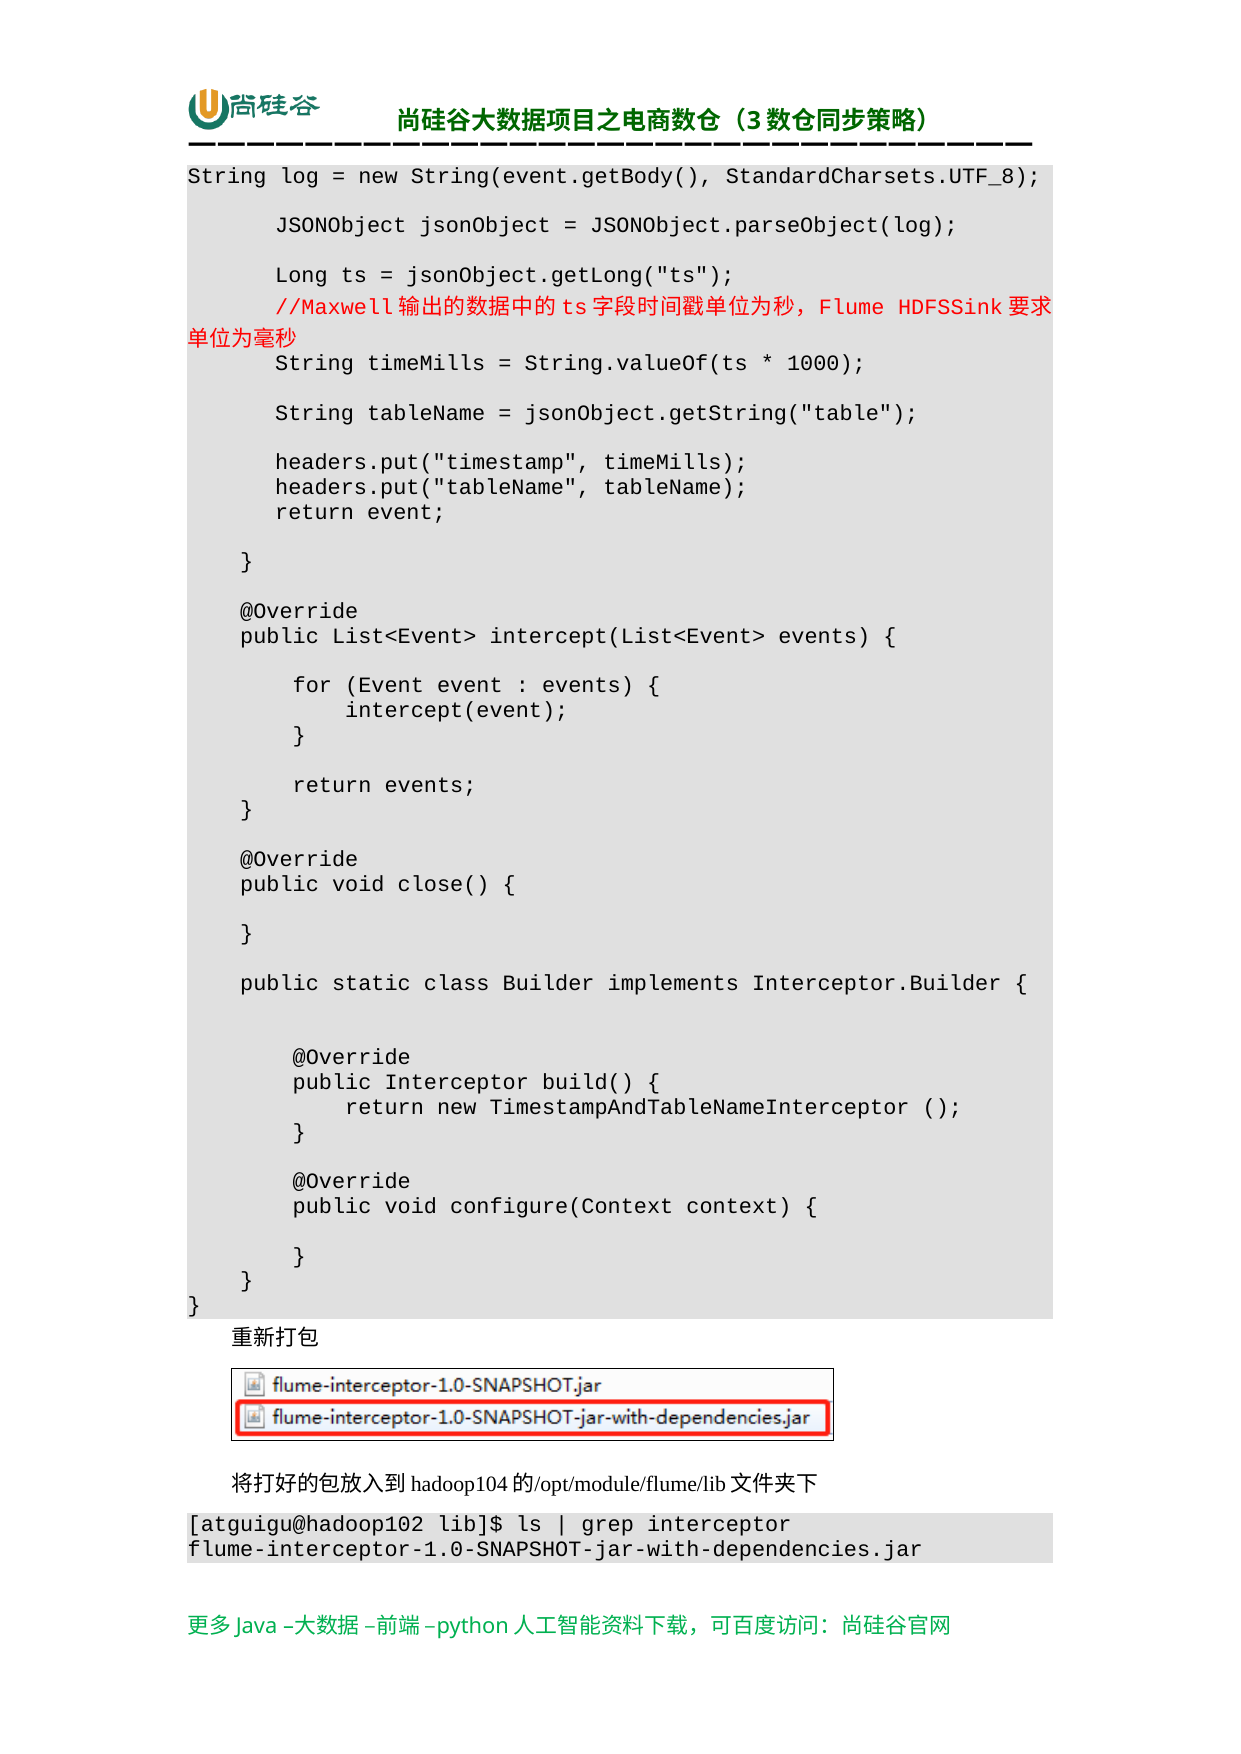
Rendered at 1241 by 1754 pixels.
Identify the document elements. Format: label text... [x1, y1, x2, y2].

text } [187, 551, 1053, 576]
text public Interceptor build() { [187, 1071, 1053, 1096]
text @Override [187, 1047, 1053, 1071]
text } [187, 724, 1053, 749]
picture [232, 1369, 833, 1440]
text public static class Builder implements Interceptor.Builder { [187, 972, 1053, 997]
text intercept(event); [187, 699, 1053, 724]
text flume-interceptor-1.0-SNAPSHOT-jar-with-dependencies.jar [187, 1538, 1053, 1563]
text } [187, 1121, 1053, 1146]
text } [187, 1270, 1053, 1294]
text @Override [187, 1171, 1053, 1195]
text } [187, 799, 1053, 823]
text [atguigu@hadoop102 lib]$ ls | grep interceptor [187, 1513, 1053, 1538]
text } [187, 1245, 1053, 1270]
text for (Event event : events) { [187, 675, 1053, 699]
text public void configure(Context context) { [187, 1195, 1053, 1220]
text public void close() { [187, 873, 1053, 898]
text @Override [187, 600, 1053, 625]
picture [187, 88, 320, 130]
text 将打好的包放入到hadoop104的/opt/module/flume/lib文件夹下 [187, 1465, 1053, 1498]
text return new TimestampAndTableNameInterceptor (); [187, 1096, 1053, 1121]
text } [187, 1294, 1053, 1319]
text return events; [187, 774, 1053, 799]
text } [187, 923, 1053, 947]
text public List<Event> intercept(List<Event> events) { [187, 625, 1053, 650]
text 重新打包 [187, 1319, 1053, 1352]
text @Override [187, 848, 1053, 873]
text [187, 165, 1053, 526]
